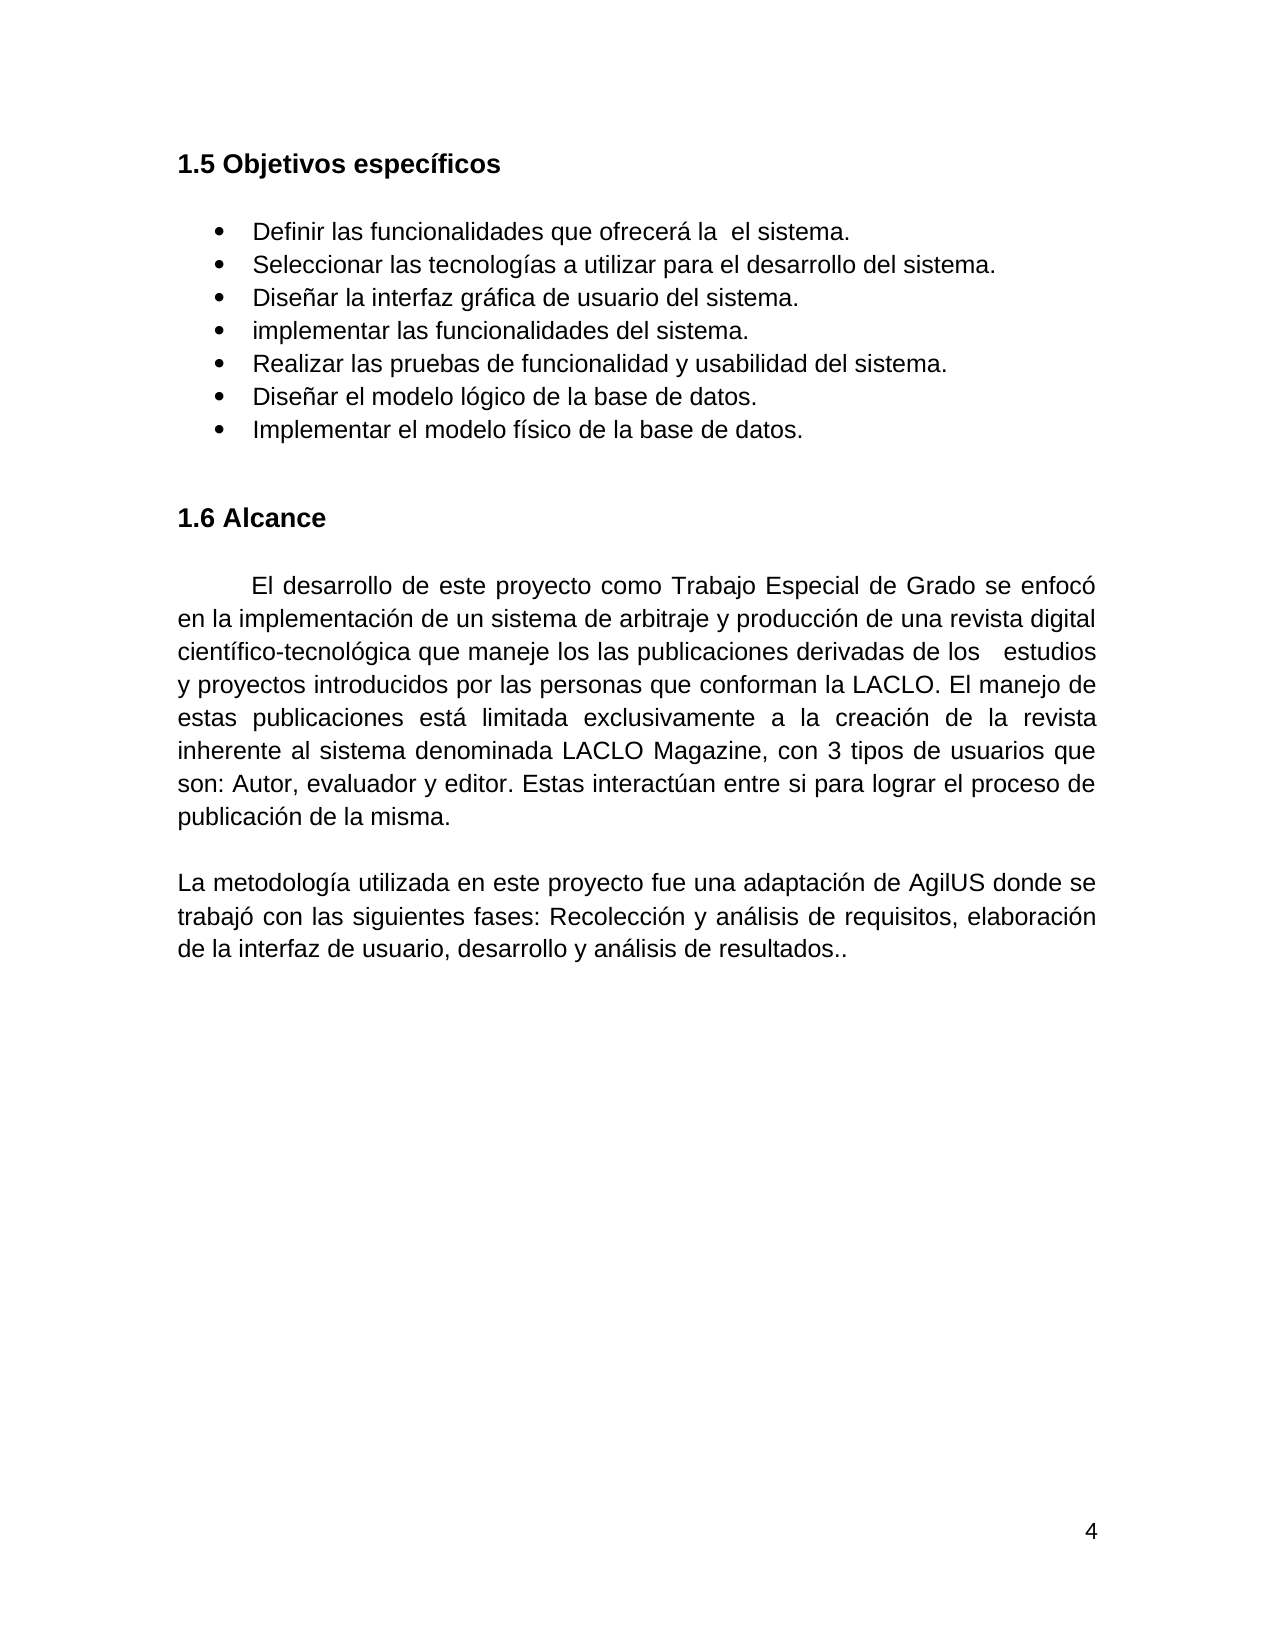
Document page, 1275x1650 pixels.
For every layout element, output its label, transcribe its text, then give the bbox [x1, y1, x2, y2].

text El desarrollo de este proyecto como Trabajo Especial de Grado se enfocó en la implementación de un sistema de arbitraje y producción de una revista digital científico-tecnológica que maneje los las publicaciones derivadas de los estudios y proyectos introducidos por las personas que conforman la LACLO. El manejo de estas publicaciones está limitada exclusivamente a la creación de la revista inherente al sistema denominada LACLO Magazine, con 3 tipos de usuarios que son: Autor, evaluador y editor. Estas interactúan entre si para lograr el proceso de publicación de la misma. [177, 571, 1098, 831]
list Diseñar la interfaz gráfica de usuario del sistema. [215, 283, 1098, 312]
list Implementar el modelo físico de la base de datos. [215, 415, 1098, 444]
list Definir las funcionalidades que ofrecerá la el sistema. [215, 217, 1098, 245]
list Diseñar el modelo lógico de la base de datos. [215, 382, 1098, 411]
subtitle 1.6 Alcance [177, 502, 1098, 533]
text La metodología utilizada en este proyecto fue una adaptación de AgilUS donde se trabajó con las siguientes fases: Recolección y análisis de requisitos, elaboración de la interfaz de usuario, desarrollo y análisis de resultados.. [177, 868, 1098, 963]
list Realizar las pruebas de funcionalidad y usabilidad del sistema. [215, 349, 1098, 378]
list implementar las funcionalidades del sistema. [215, 316, 1098, 345]
subtitle 1.5 Objetivos específicos [177, 148, 1098, 179]
list Seleccionar las tecnologías a utilizar para el desarrollo del sistema. [215, 250, 1098, 278]
